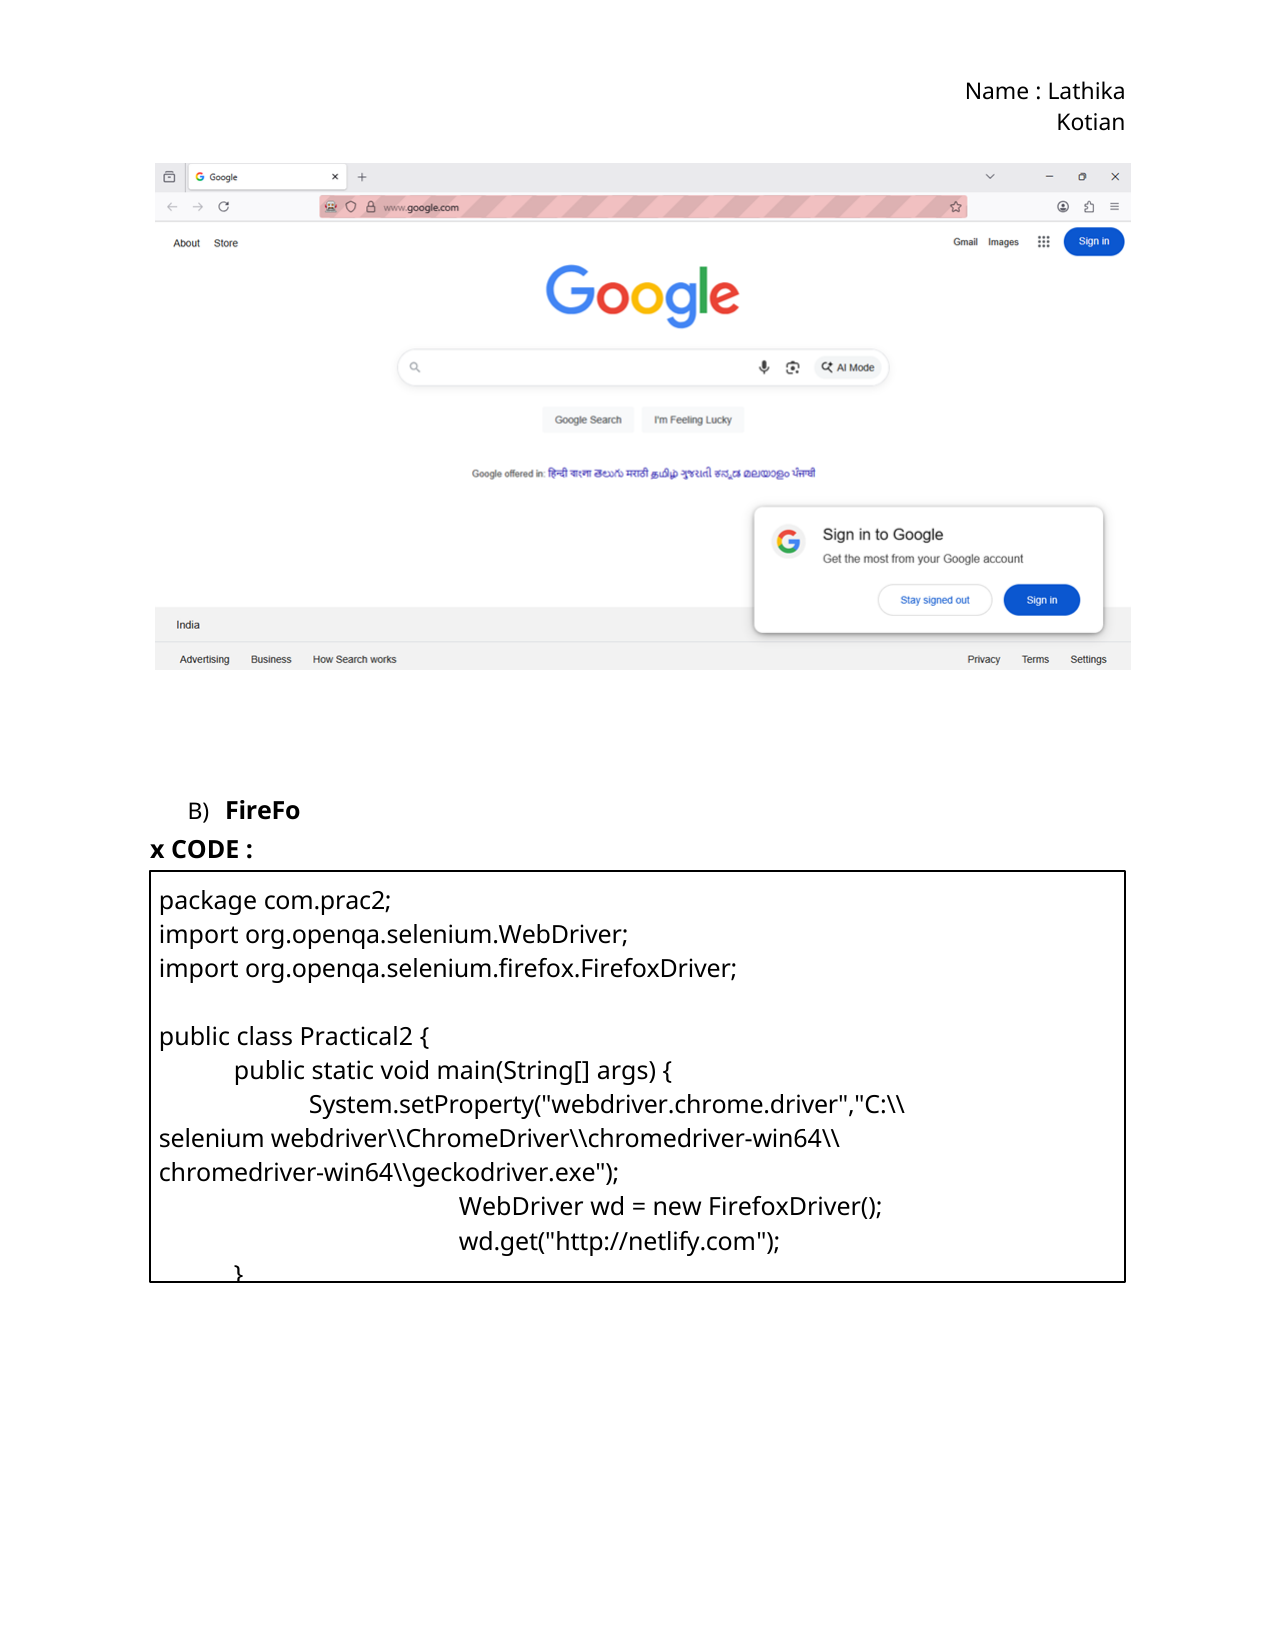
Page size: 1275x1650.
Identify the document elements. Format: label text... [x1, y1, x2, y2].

picture [153, 161, 1133, 672]
list FireFox CODE : [150, 793, 303, 866]
